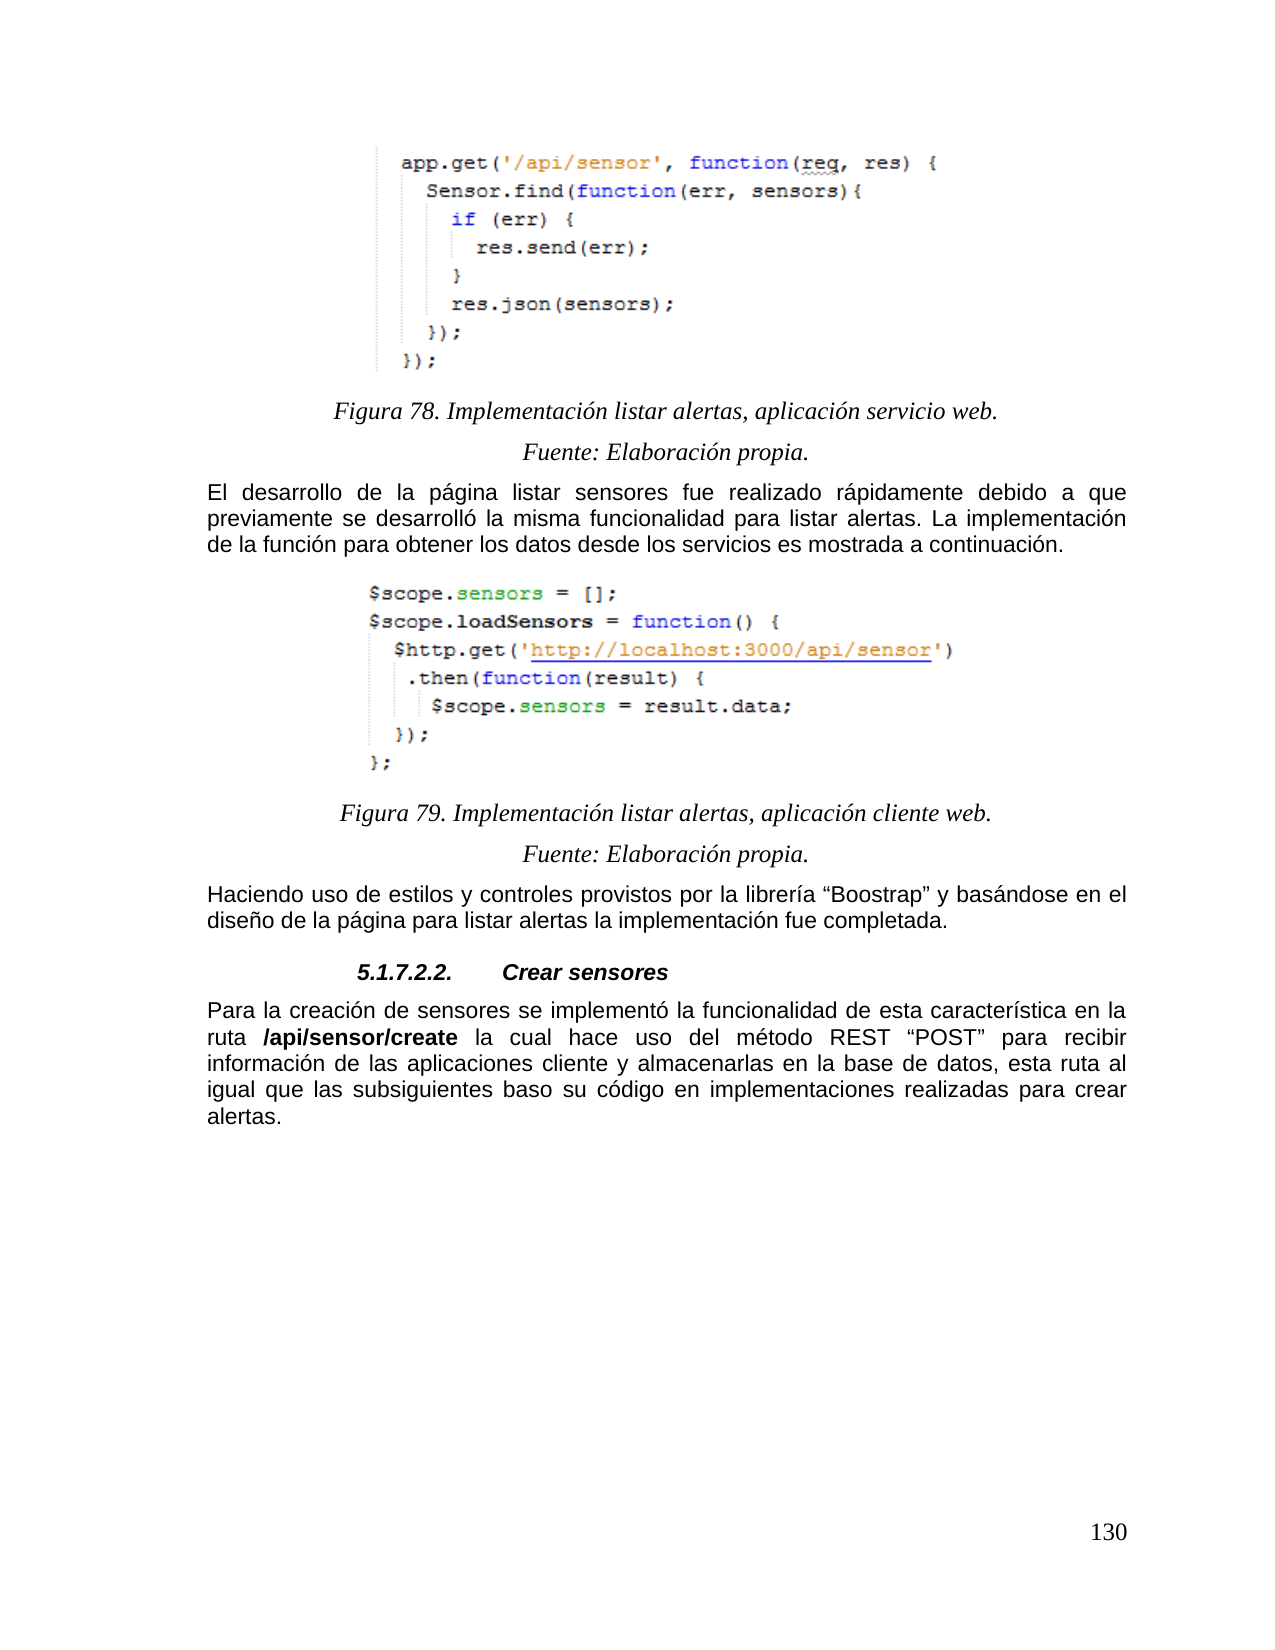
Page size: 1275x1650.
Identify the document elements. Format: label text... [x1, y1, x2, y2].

text Haciendo uso de estilos y controles provistos por la librería “Boostrap” y basándose en el diseño de la página para listar alertas la implementación fue completada. [207, 881, 1127, 933]
picture [353, 570, 982, 786]
text Figura 78. Implementación listar alertas, aplicación servicio web. [207, 396, 1127, 425]
text El desarrollo de la página listar sensores fue realizado rápidamente debido a que previamente se desarrolló la misma funcionalidad para listar alertas. La implementación de la función para obtener los datos desde los servicios es mostrada a continuación. [207, 479, 1127, 558]
text Fuente: Elaboración propia. [207, 839, 1127, 868]
picture [373, 147, 961, 384]
subtitle Crear sensores [357, 958, 1127, 985]
text Para la creación de sensores se implementó la funcionalidad de esta característica en la ruta /api/sensor/create la cual hace uso del método REST “POST” para recibir información de las aplicaciones cliente y almacenarlas en la base de datos, esta ruta al igual que las subsiguientes baso su código en implementaciones realizadas para crear alertas. [207, 997, 1127, 1129]
text Fuente: Elaboración propia. [207, 437, 1127, 466]
text Figura 79. Implementación listar alertas, aplicación cliente web. [207, 798, 1127, 827]
